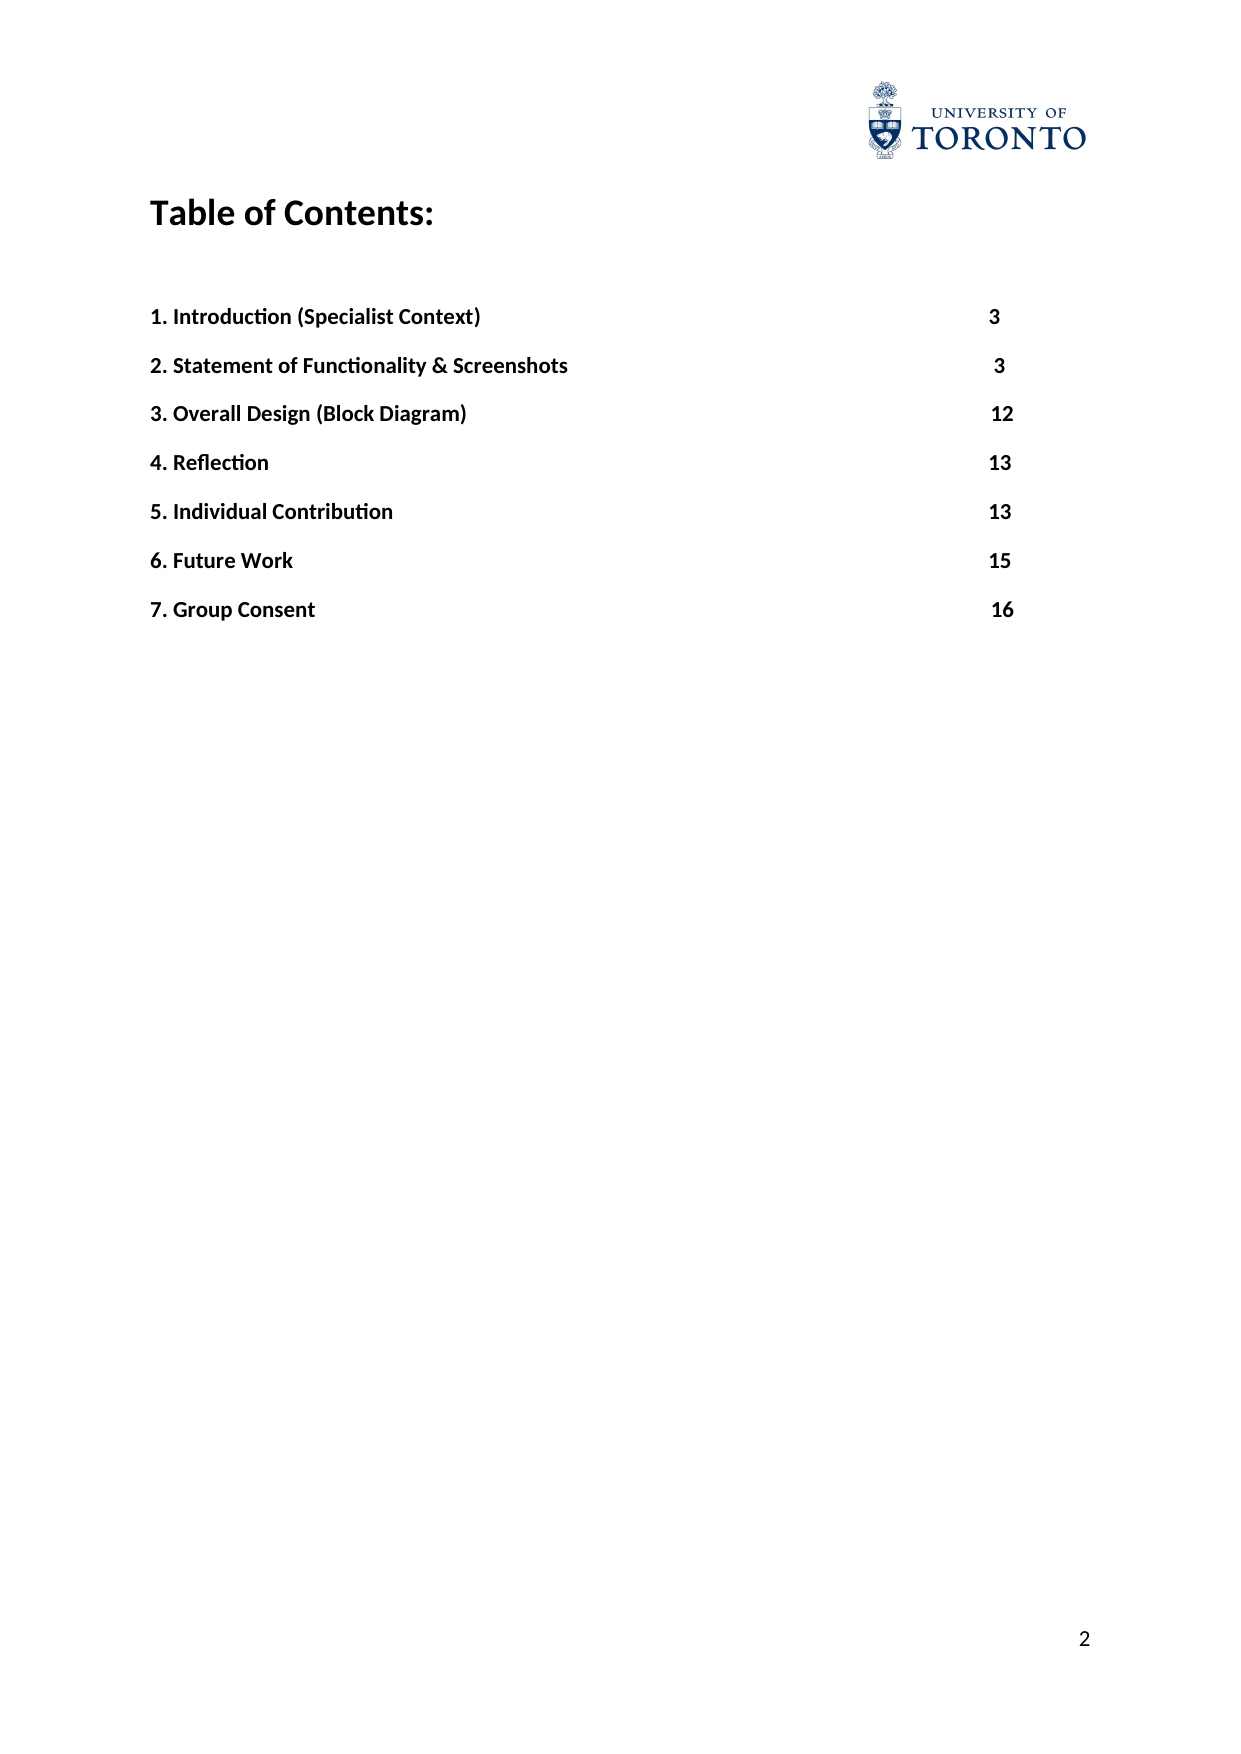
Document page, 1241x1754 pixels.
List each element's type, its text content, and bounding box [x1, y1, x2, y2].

picture [845, 73, 1091, 162]
text Table of Contents: [150, 189, 1090, 235]
text 4. Reflection 13 [150, 448, 1090, 476]
text 3. Overall Design (Block Diagram) 12 [150, 399, 1090, 428]
text 7. Group Consent 16 [150, 595, 1090, 623]
text 5. Individual Contribution 13 [150, 497, 1090, 525]
text 2. Statement of Functionality & Screenshots 3 [150, 351, 1090, 379]
text 6. Future Work 15 [150, 546, 1090, 574]
text 1. Introduction (Specialist Context) 3 [150, 302, 1090, 330]
